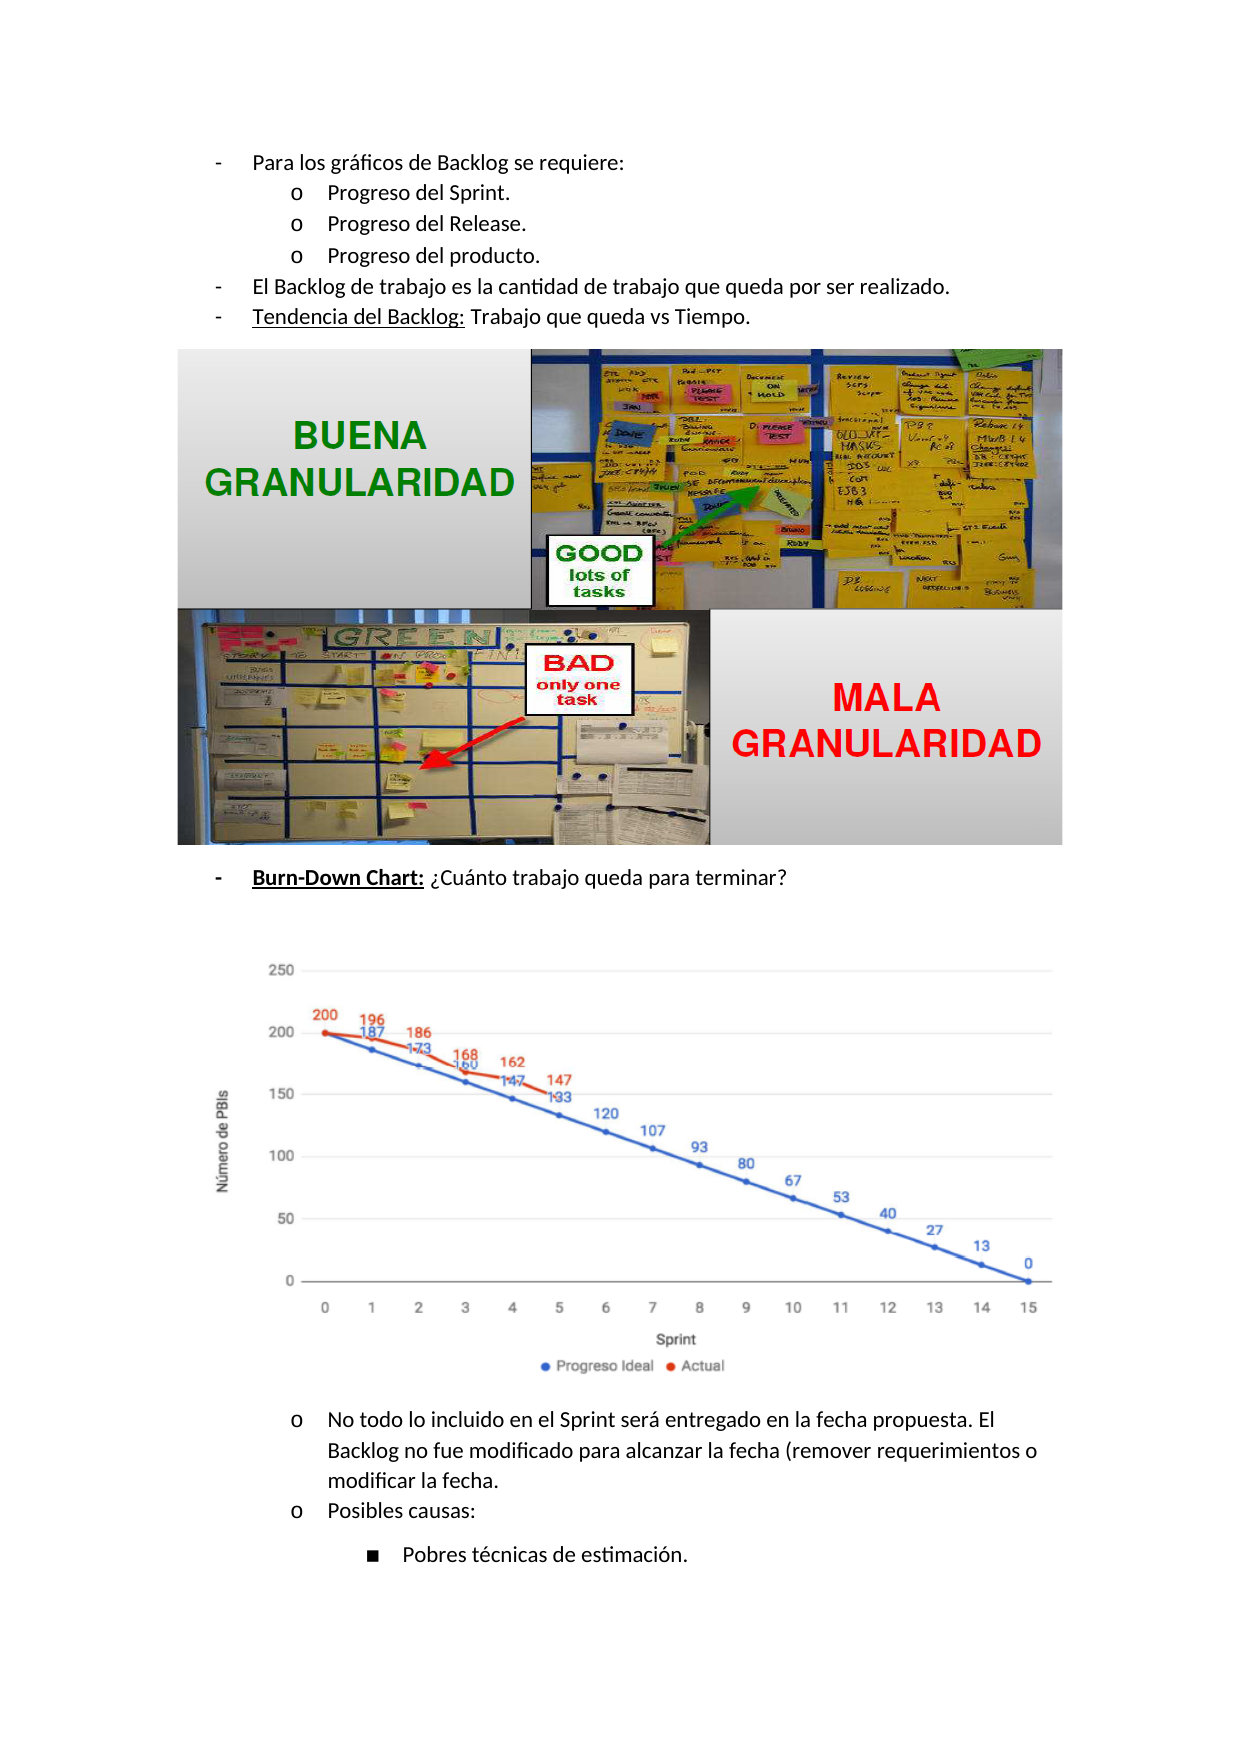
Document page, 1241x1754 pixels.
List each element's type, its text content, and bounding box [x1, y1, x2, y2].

list Tendencia del Backlog: Trabajo que queda vs Tiempo. [215, 302, 1063, 330]
picture [177, 910, 1063, 1386]
list Progreso del producto. [290, 241, 1063, 270]
list Burn-Down Chart: ¿Cuánto trabajo queda para terminar? [215, 863, 1063, 891]
list Progreso del Release. [290, 209, 1063, 238]
list Pobres técnicas de estimación. [365, 1528, 1063, 1575]
list Posibles causas: [290, 1497, 1063, 1526]
picture [177, 349, 1063, 845]
list Para los gráficos de Backlog se requiere: [215, 148, 1063, 176]
list No todo lo incluido en el Sprint será entregado en la fecha propuesta. El Backlog no fue modificado para alcanzar la fecha (remover requerimientos o modificar la fecha. [290, 1405, 1063, 1494]
list Progreso del Sprint. [290, 178, 1063, 207]
list El Backlog de trabajo es la cantidad de trabajo que queda por ser realizado. [215, 272, 1063, 300]
